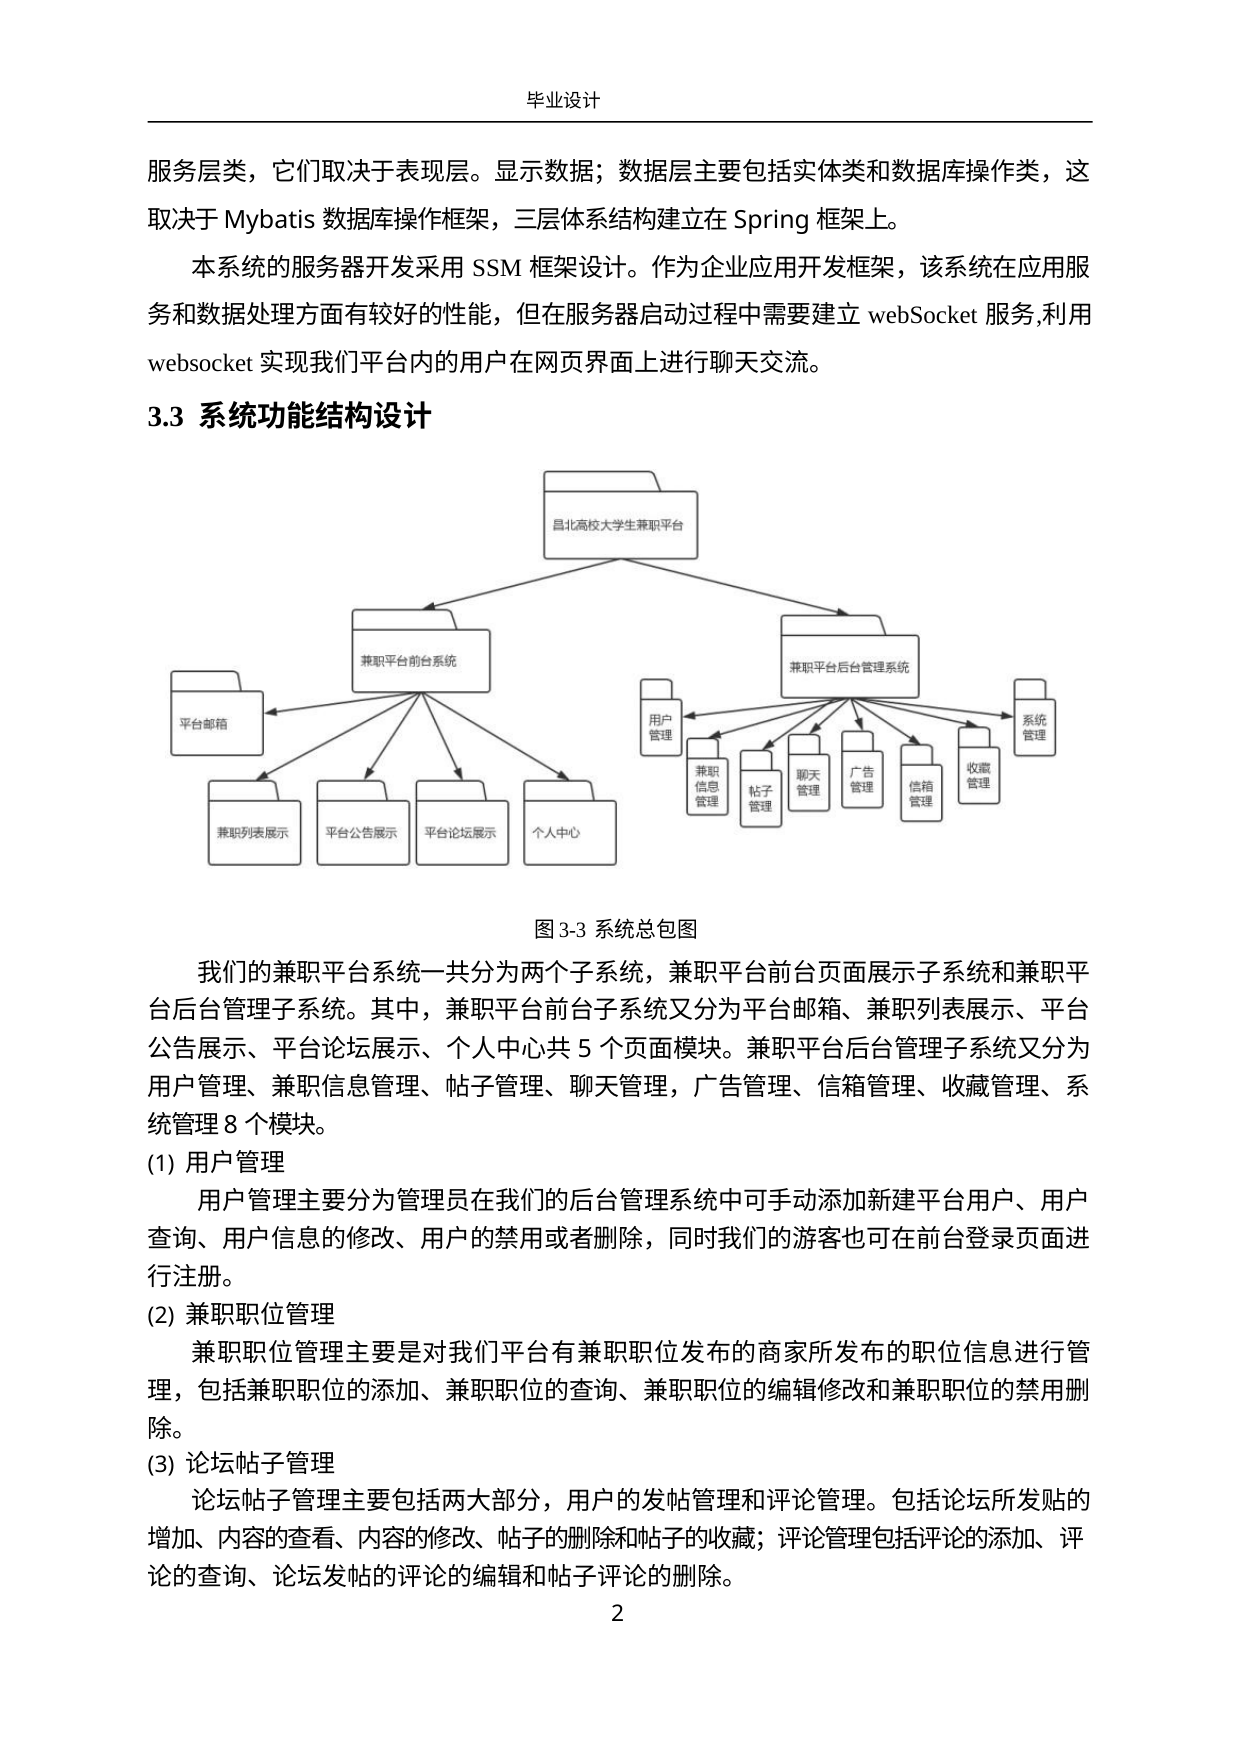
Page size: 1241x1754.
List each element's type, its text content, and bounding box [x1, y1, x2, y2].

list 用户管理 [147, 1142, 1146, 1178]
text 论坛帖子管理主要包括两大部分，用户的发帖管理和评论管理。包括论坛所发贴的增加、内容的查看、内容的修改、帖子的删除和帖子的收藏；评论管理包括评论的添加、评论的查询、论坛发帖的评论的编辑和帖子评论的删除。 [147, 1481, 1105, 1593]
text 我们的兼职平台系统一共分为两个子系统，兼职平台前台页面展示子系统和兼职平台后台管理子系统。其中，兼职平台前台子系统又分为平台邮箱、兼职列表展示、平台公告展示、平台论坛展示、个人中心共 5 个页面模块。兼职平台后台管理子系统又分为用户管理、兼职信息管理、帖子管理、聊天管理，广告管理、信箱管理、收藏管理、系统管理 8 个模块。 [147, 952, 1093, 1140]
text 兼职职位管理主要是对我们平台有兼职职位发布的商家所发布的职位信息进行管 理，包括兼职职位的添加、兼职职位的查询、兼职职位的编辑修改和兼职职位的禁用删除。 [147, 1333, 1093, 1445]
text 用户管理主要分为管理员在我们的后台管理系统中可手动添加新建平台用户、用户查询、用户信息的修改、用户的禁用或者删除，同时我们的游客也可在前台登录页面进行注册。 [147, 1180, 1093, 1293]
list 论坛帖子管理 [147, 1447, 1146, 1479]
text 本系统的服务器开发采用 SSM 框架设计。作为企业应用开发框架，该系统在应用服务和数据处理方面有较好的性能，但在服务器启动过程中需要建立 webSocket 服务,利用websocket 实现我们平台内的用户在网页界面上进行聊天交流。 [147, 247, 1093, 378]
text 图 3-3 系统总包图 [534, 912, 1146, 944]
text 服务层类，它们取决于表现层。显示数据；数据层主要包括实体类和数据库操作类，这取决于 Mybatis 数据库操作框架，三层体系结构建立在 Spring 框架上。 [147, 151, 1093, 236]
subtitle 系统功能结构设计 [147, 392, 1146, 434]
list 兼职职位管理 [147, 1294, 1146, 1331]
picture [164, 469, 1057, 869]
